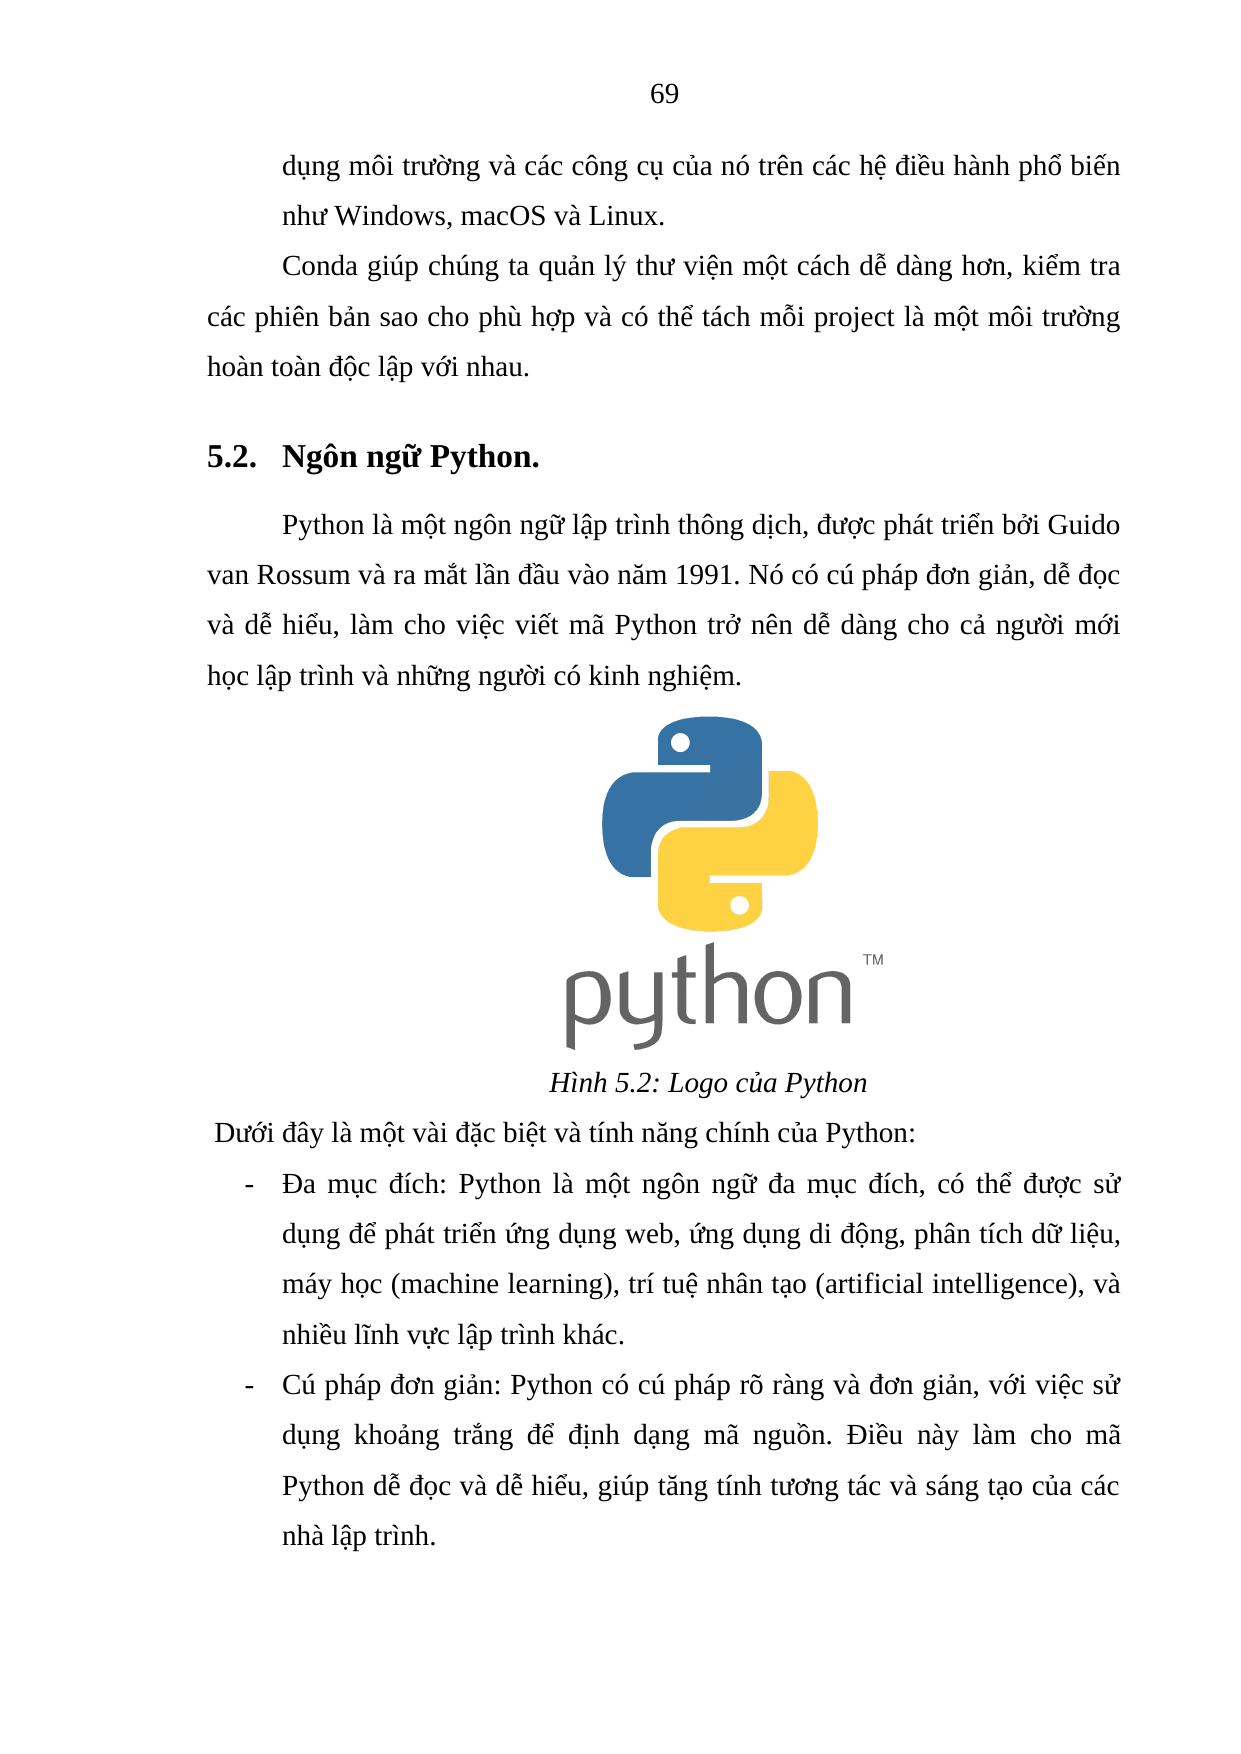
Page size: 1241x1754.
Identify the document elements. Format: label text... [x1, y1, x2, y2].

text Conda giúp chúng ta quản lý thư viện một cách dễ dàng hơn, kiểm tra các phiên bản sao cho phù hợp và có thể tách mỗi project là một môi trường hoàn toàn độc lập với nhau. [207, 248, 1122, 382]
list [244, 148, 1122, 232]
text Python là một ngôn ngữ lập trình thông dịch, được phát triển bởi Guido van Rossum và ra mắt lần đầu vào năm 1991. Nó có cú pháp đơn giản, dễ đọc và dễ hiểu, làm cho việc viết mã Python trở nên dễ dàng cho cả người mới học lập trình và những người có kinh nghiệm. [207, 507, 1122, 691]
list Đa mục đích: Python là một ngôn ngữ đa mục đích, có thể được sử dụng để phát triển ứng dụng web, ứng dụng di động, phân tích dữ liệu, máy học (machine learning), trí tuệ nhân tạo (artificial intelligence), và nhiều lĩnh vực lập trình khác. [244, 1166, 1122, 1350]
subtitle 5.2. Ngôn ngữ Python. [207, 437, 1122, 475]
picture [405, 713, 1014, 1056]
list Cú pháp đơn giản: Python có cú pháp rõ ràng và đơn giản, với việc sử dụng khoảng trắng để định dạng mã nguồn. Điều này làm cho mã Python dễ đọc và dễ hiểu, giúp tăng tính tương tác và sáng tạo của các nhà lập trình. [244, 1367, 1122, 1552]
